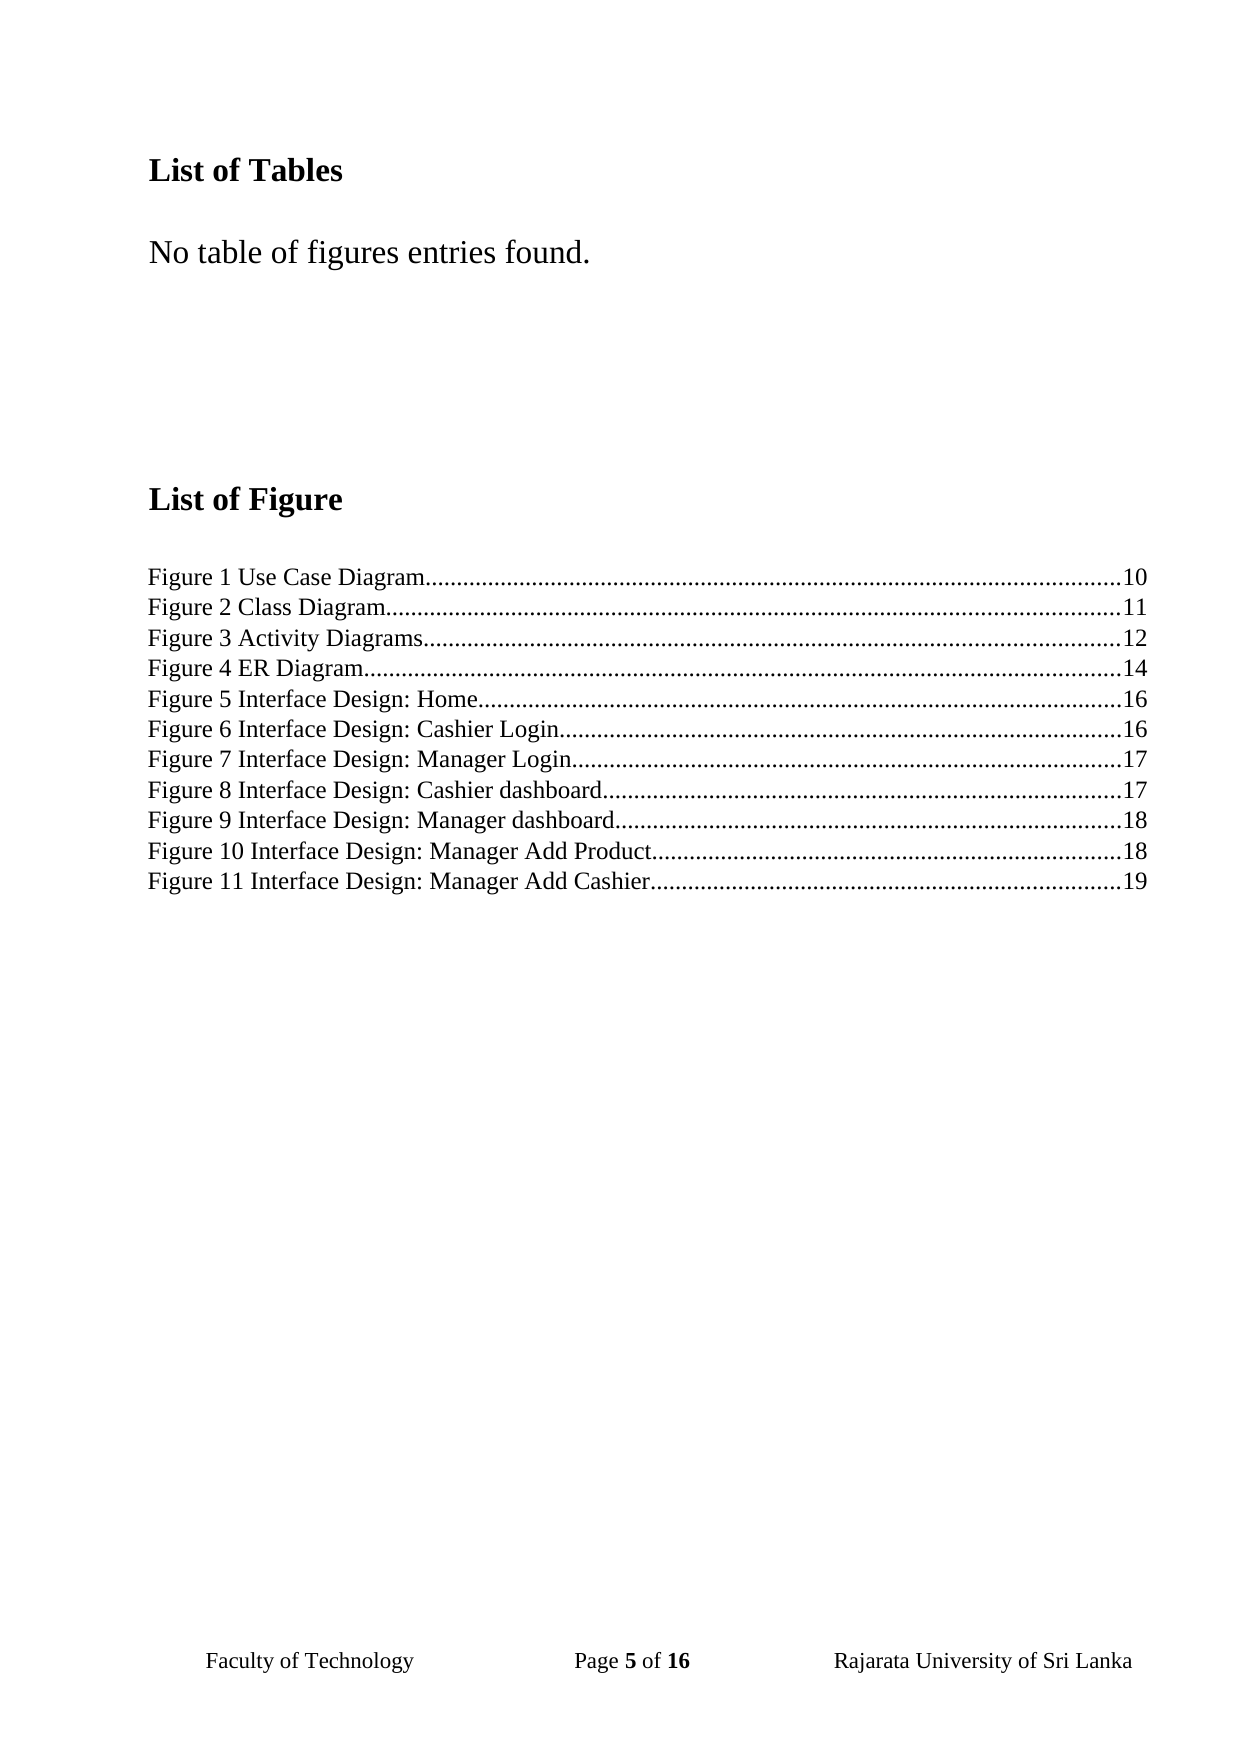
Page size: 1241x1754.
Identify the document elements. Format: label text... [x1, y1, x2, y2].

text Figure 7 Interface Design: Manager Login 17 [147, 744, 1149, 773]
text List of Tables [148, 151, 1149, 189]
text Figure 4 ER Diagram 14 [147, 653, 1149, 682]
text Figure 1 Use Case Diagram 10 [147, 562, 1149, 591]
text Figure 11 Interface Design: Manager Add Cashier 19 [147, 866, 1149, 895]
text Figure 5 Interface Design: Home 16 [147, 684, 1149, 712]
text List of Figure [148, 480, 1149, 518]
text No table of figures entries found. [148, 233, 1149, 271]
text Figure 2 Class Diagram 11 [147, 592, 1149, 621]
text Figure 3 Activity Diagrams 12 [147, 623, 1149, 652]
text Figure 8 Interface Design: Cashier dashboard 17 [147, 775, 1149, 804]
text Figure 10 Interface Design: Manager Add Product 18 [147, 836, 1149, 864]
text Figure 6 Interface Design: Cashier Login 16 [147, 714, 1149, 743]
text Figure 9 Interface Design: Manager dashboard 18 [147, 805, 1149, 834]
